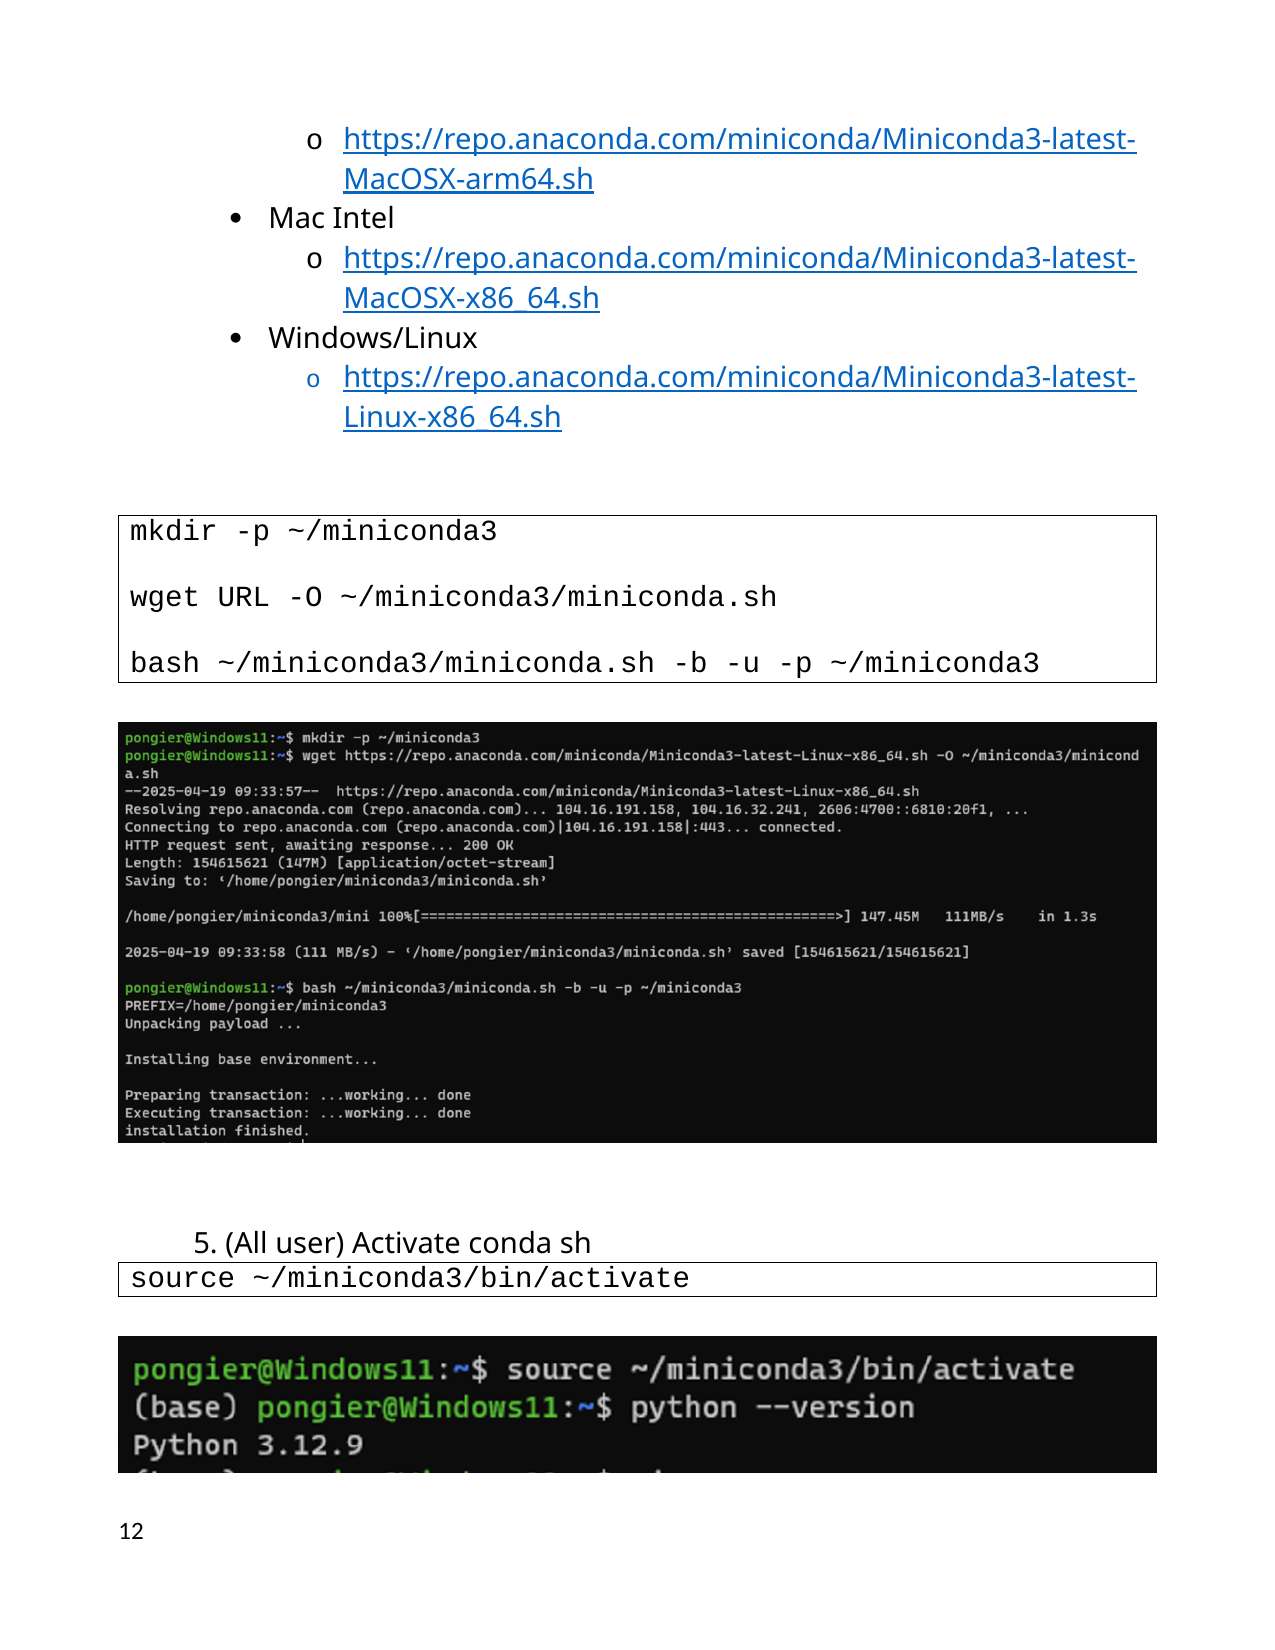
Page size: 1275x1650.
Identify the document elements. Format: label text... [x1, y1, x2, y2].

picture [118, 1336, 1157, 1473]
text 5. (All user) Activate conda sh [118, 1222, 1157, 1262]
list https://repo.anaconda.com/miniconda/Miniconda3-latest-MacOSX-x86_64.sh [306, 237, 1157, 317]
list Mac Intel [231, 198, 1157, 237]
list Windows/Linux [231, 317, 1157, 357]
list https://repo.anaconda.com/miniconda/Miniconda3-latest-Linux-x86_64.sh [306, 357, 1157, 436]
picture [118, 722, 1157, 1143]
table_header source ~/miniconda3/bin/activate [119, 1263, 1156, 1296]
table_header mkdir -p ~/miniconda3 wget URL -O ~/miniconda3/miniconda.sh bash ~/miniconda3/miniconda.sh -b -u -p ~/miniconda3 [119, 516, 1156, 682]
list https://repo.anaconda.com/miniconda/Miniconda3-latest-MacOSX-arm64.sh [306, 118, 1157, 198]
